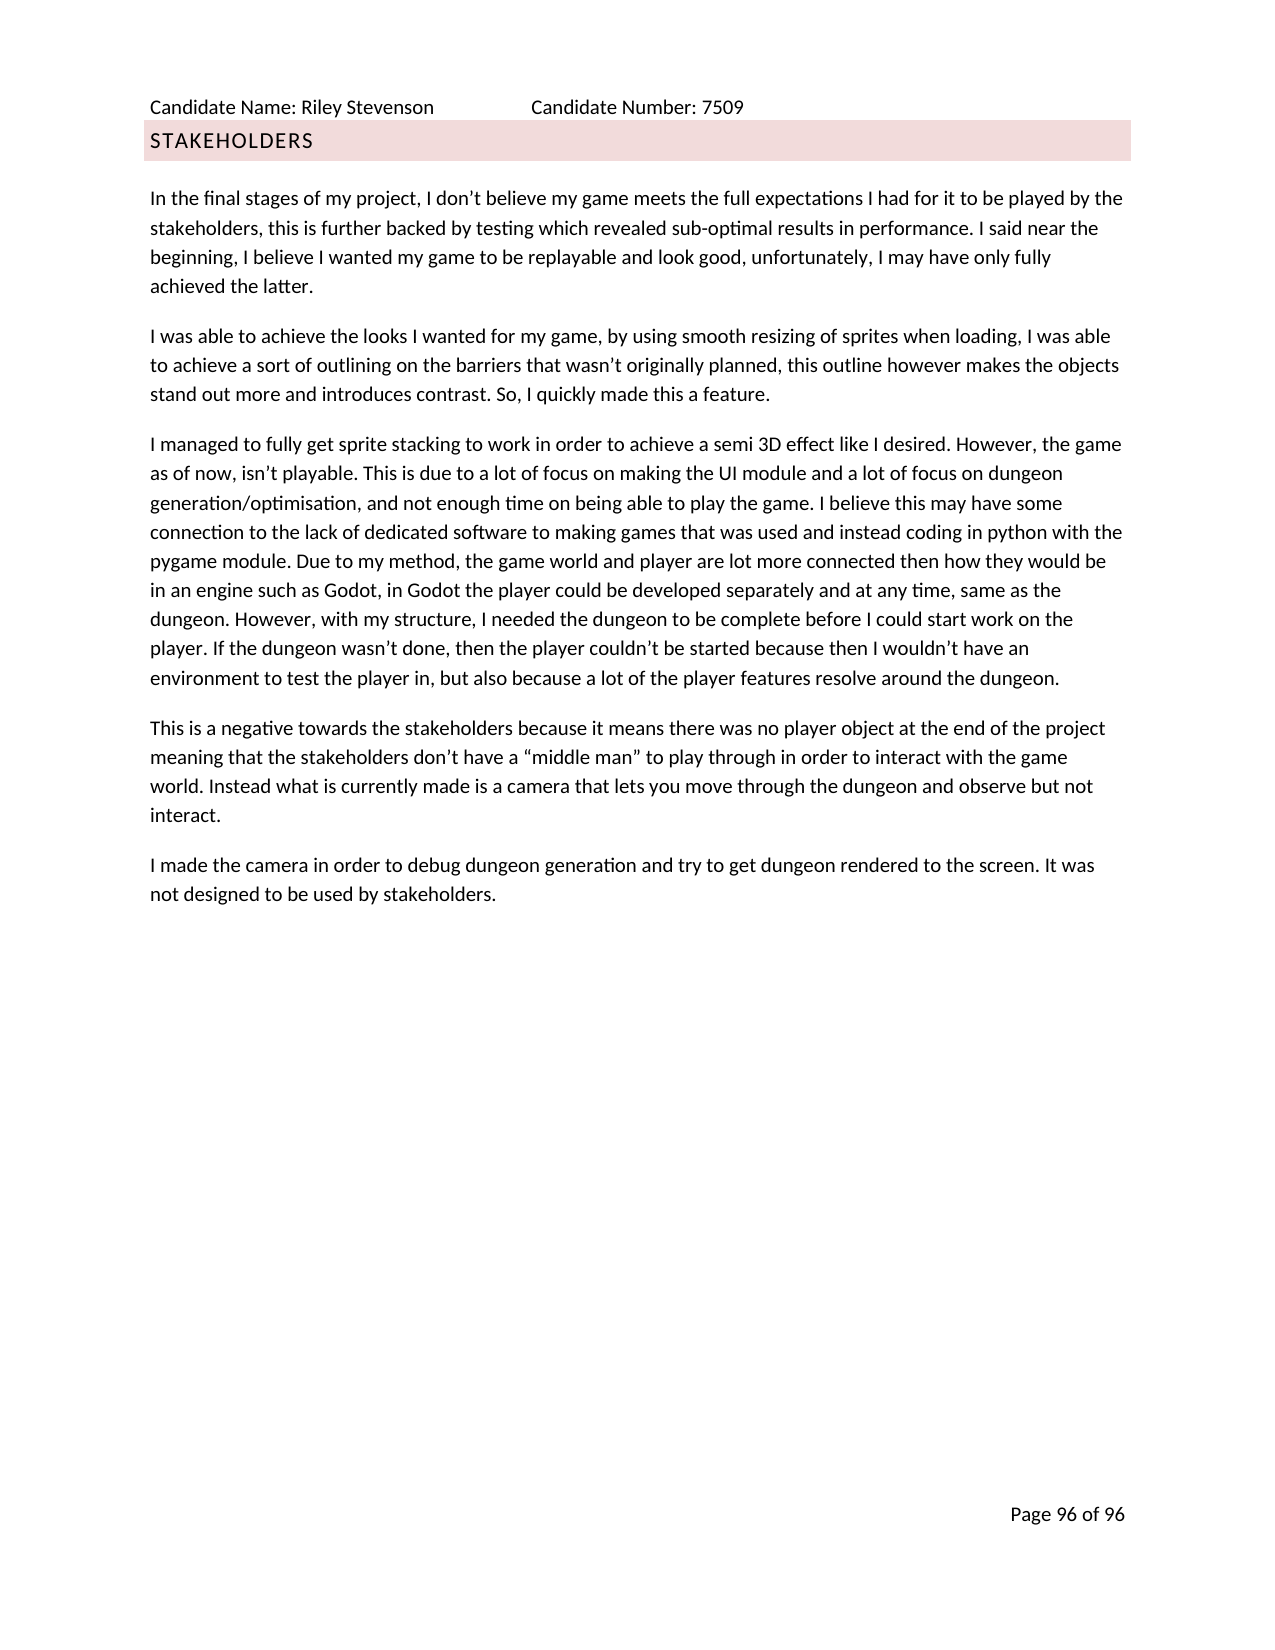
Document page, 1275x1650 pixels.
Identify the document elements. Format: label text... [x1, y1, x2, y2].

subtitle Stakeholders [150, 126, 1125, 154]
text I was able to achieve the looks I wanted for my game, by using smooth resizing of sprites when loading, I was able to achieve a sort of outlining on the barriers that wasn’t originally planned, this outline however makes the objects stand out more and introduces contrast. So, I quickly made this a feature. [150, 323, 1125, 407]
text I made the camera in order to debug dungeon generation and try to get dungeon rendered to the screen. It was not designed to be used by stakeholders. [150, 852, 1125, 907]
text This is a negative towards the stakeholders because it means there was no player object at the end of the project meaning that the stakeholders don’t have a “middle man” to play through in order to interact with the game world. Instead what is currently made is a camera that lets you move through the dungeon and observe but not interact. [150, 715, 1125, 828]
text I managed to fully get sprite stacking to work in order to achieve a semi 3D effect like I desired. However, the game as of now, isn’t playable. This is due to a lot of focus on making the UI module and a lot of focus on dungeon generation/optimisation, and not enough time on being able to play the game. I believe this may have some connection to the lack of dedicated software to making games that was used and instead coding in python with the pygame module. Due to my method, the game world and player are lot more connected then how they would be in an engine such as Godot, in Godot the player could be developed separately and at any time, same as the dungeon. However, with my structure, I needed the dungeon to be complete before I could start work on the player. If the dungeon wasn’t done, then the player couldn’t be started because then I wouldn’t have an environment to test the player in, but also because a lot of the player features resolve around the dungeon. [150, 431, 1125, 690]
text In the final stages of my project, I don’t believe my game meets the full expectations I had for it to be played by the stakeholders, this is further backed by testing which revealed sub-optimal results in performance. I said near the beginning, I believe I wanted my game to be replayable and look good, unfortunately, I may have only fully achieved the latter. [150, 186, 1125, 298]
